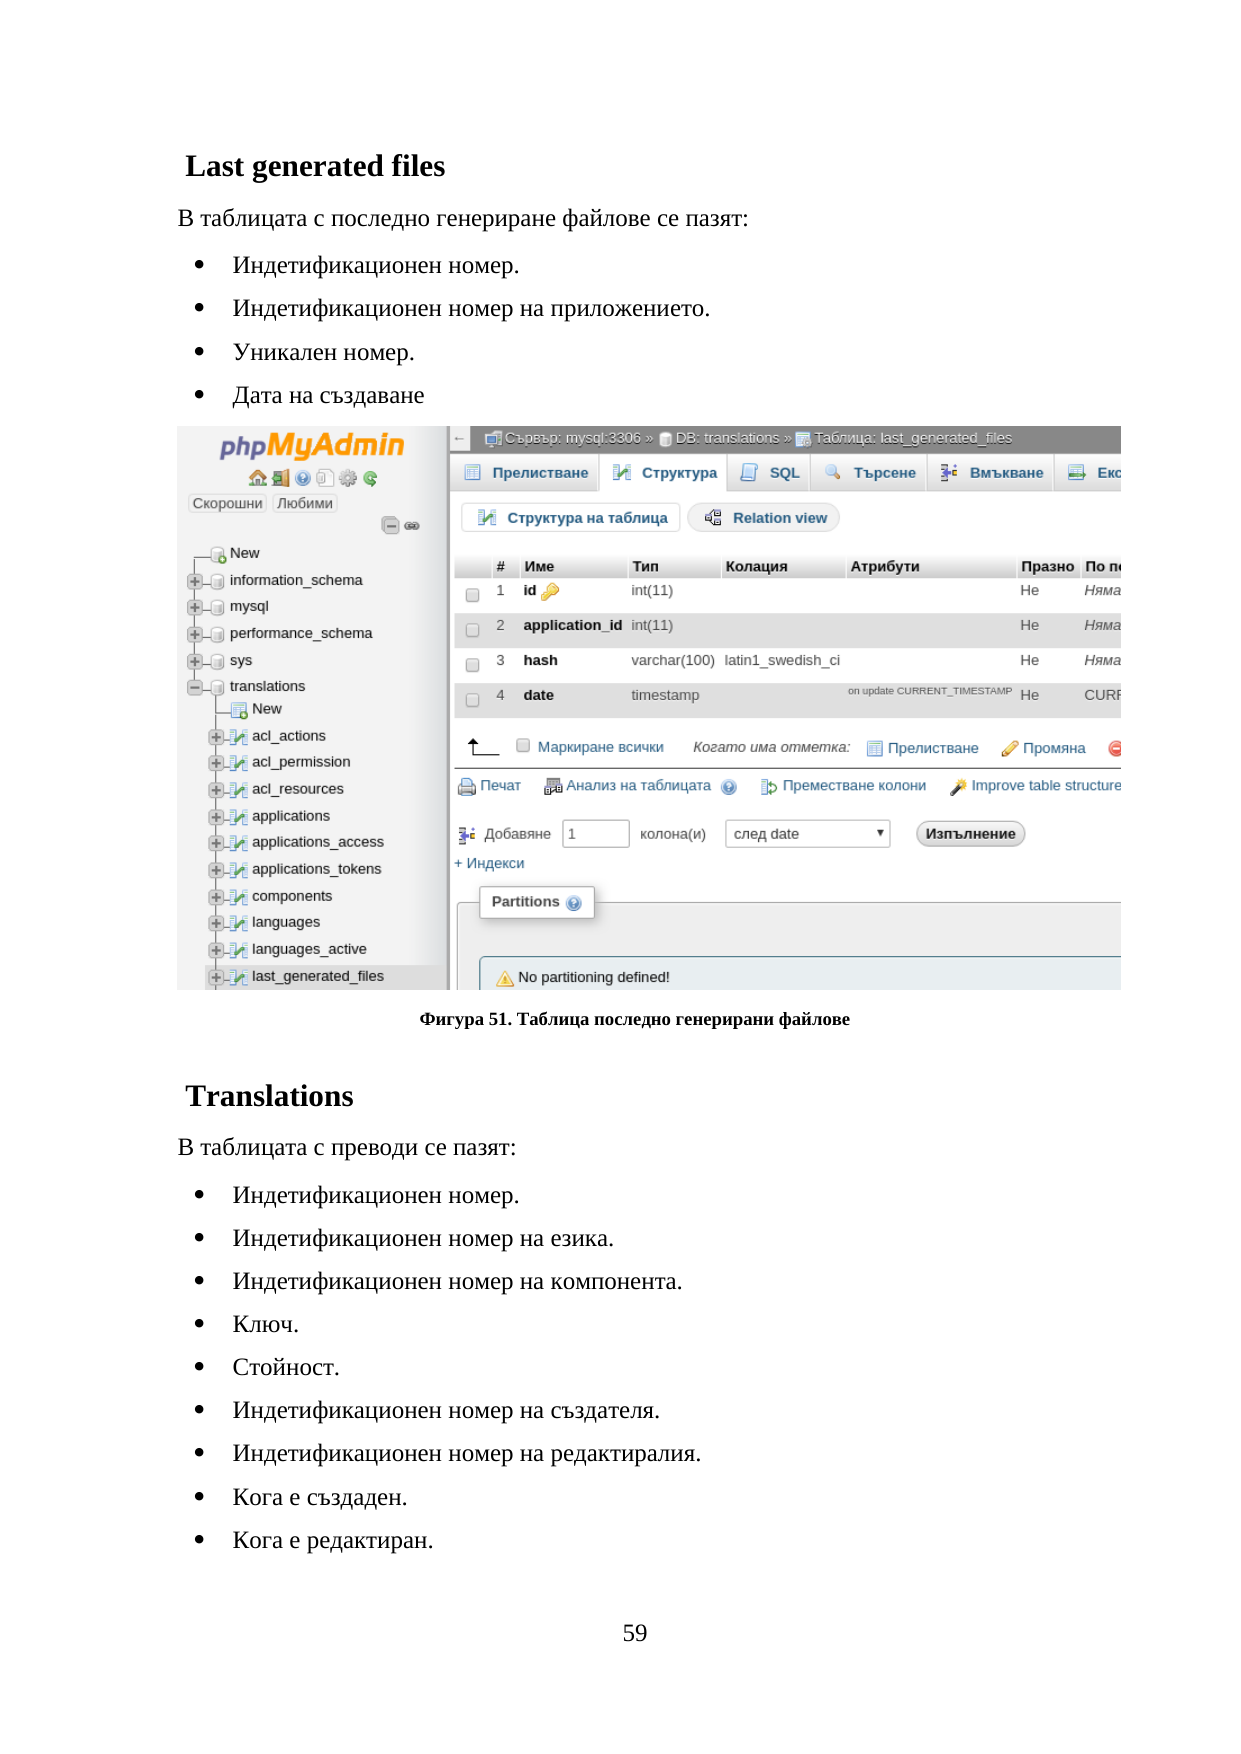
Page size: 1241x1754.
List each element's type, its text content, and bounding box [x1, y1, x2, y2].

text Translations [185, 1077, 1093, 1113]
list Индетификационен номер на създателя. [195, 1395, 1093, 1424]
list Индетификационен номер на езика. [195, 1223, 1093, 1252]
text В таблицата с преводи се пазят: [148, 1132, 1093, 1161]
text Last generated files [185, 148, 1093, 183]
list Дата на създаване [195, 380, 1093, 408]
picture [177, 426, 1121, 990]
list Индетификационен номер. [195, 1180, 1093, 1208]
list Уникален номер. [195, 337, 1093, 365]
text Фигура 51. Таблица последно генерирани файлове [148, 1008, 1093, 1030]
list Ключ. [195, 1309, 1093, 1338]
list Кога е създаден. [195, 1482, 1093, 1510]
list Стойност. [195, 1352, 1093, 1381]
list Индетификационен номер на редактиралия. [195, 1438, 1093, 1467]
text В таблицата с последно генериране файлове се пазят: [148, 203, 1093, 232]
list Индетификационен номер. [195, 250, 1093, 279]
list Кога е редактиран. [195, 1525, 1093, 1553]
list Индетификационен номер на приложението. [195, 293, 1093, 322]
list Индетификационен номер на компонента. [195, 1266, 1093, 1295]
